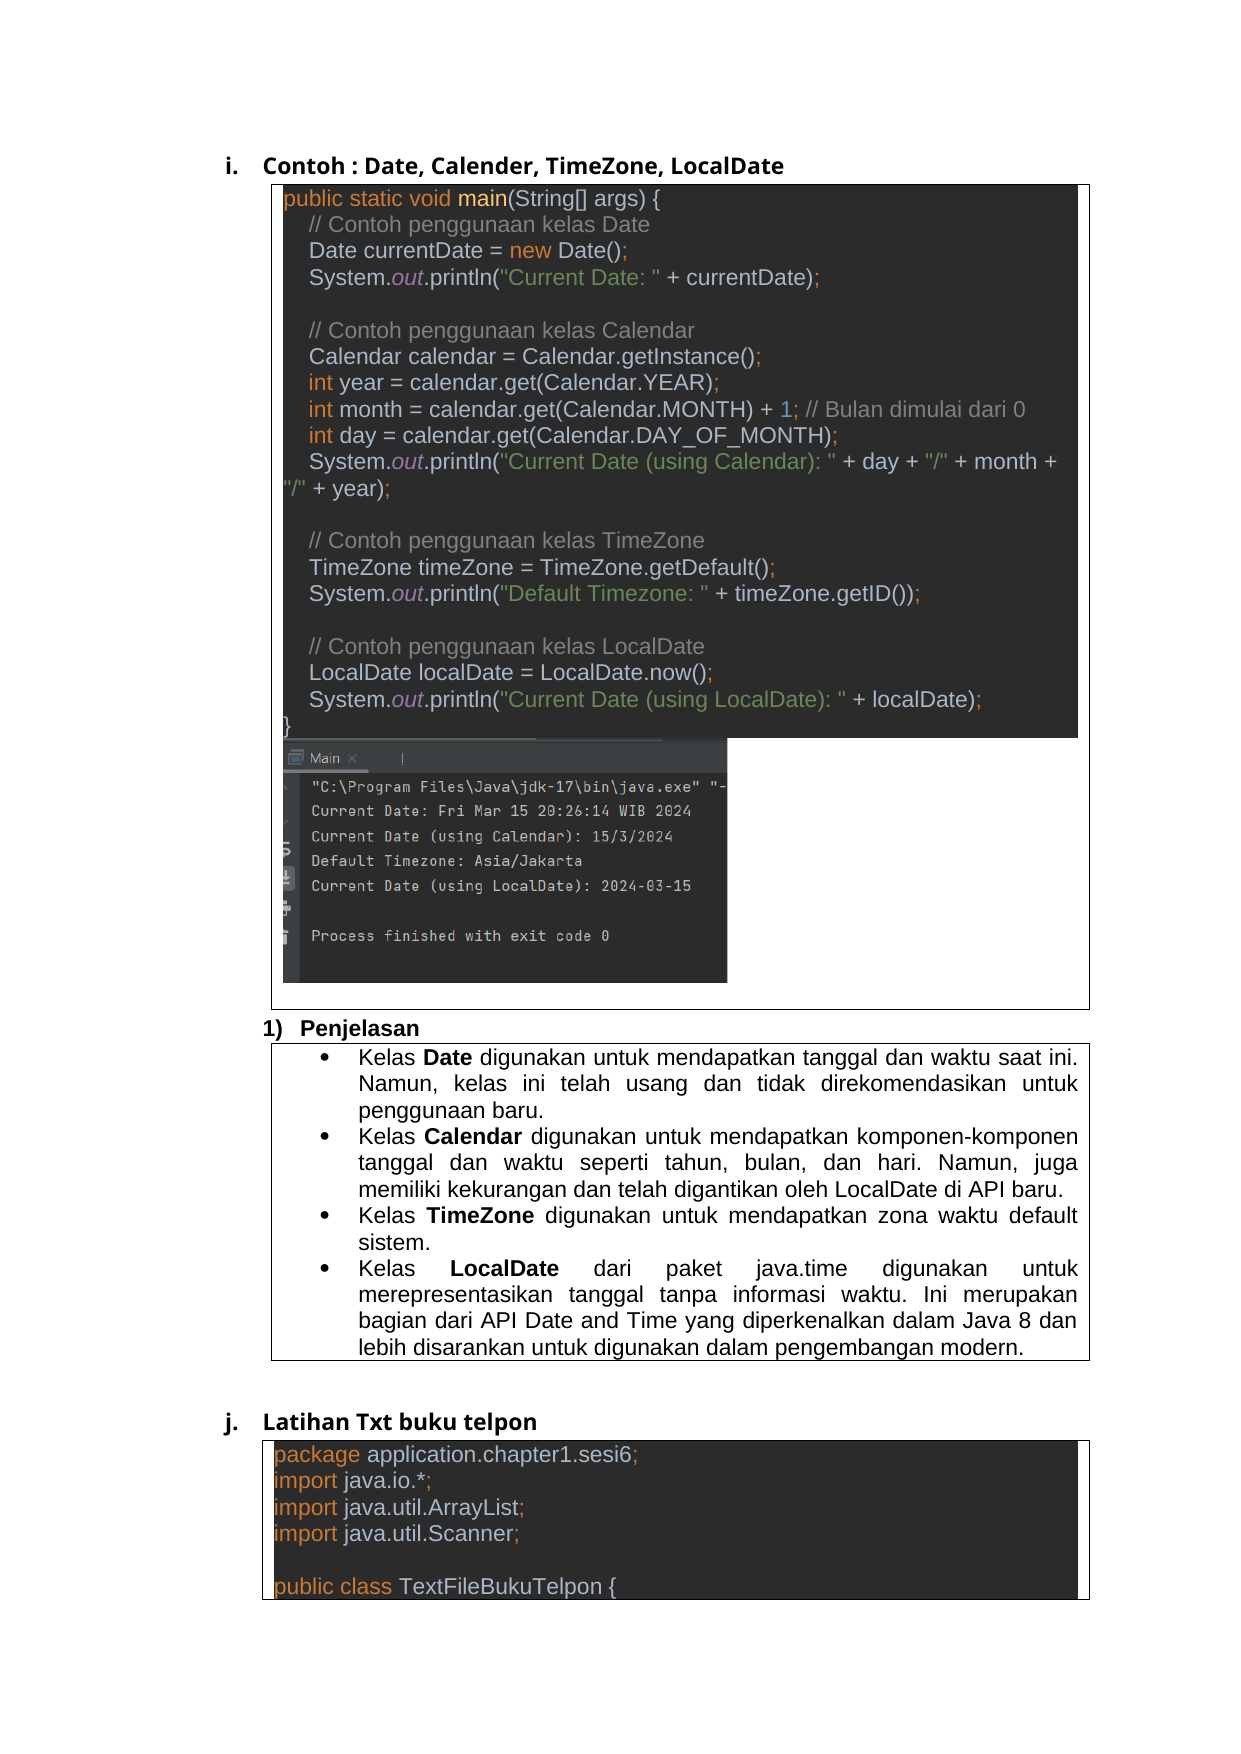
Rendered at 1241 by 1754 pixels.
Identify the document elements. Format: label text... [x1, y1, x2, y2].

subtitle Penjelasan [262, 1014, 1090, 1041]
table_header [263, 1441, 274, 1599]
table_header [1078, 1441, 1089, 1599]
picture [283, 738, 728, 983]
table_header public static void main(String[] args) { // Contoh penggunaan kelas Date Date currentDate = new Date(); System.out.println("Current Date: " + currentDate); // Contoh penggunaan kelas Calendar Calendar calendar = Calendar.getInstance(); int year = calendar.get(Calendar.YEAR); int month = calendar.get(Calendar.MONTH) + 1; // Bulan dimulai dari 0 int day = calendar.get(Calendar.DAY_OF_MONTH); System.out.println("Current Date (using Calendar): " + day + "/" + month + "/" + year); // Contoh penggunaan kelas TimeZone TimeZone timeZone = TimeZone.getDefault(); System.out.println("Default Timezone: " + timeZone.getID()); // Contoh penggunaan kelas LocalDate LocalDate localDate = LocalDate.now(); System.out.println("Current Date (using LocalDate): " + localDate); } [272, 185, 1089, 1009]
table_header Kelas Date digunakan untuk mendapatkan tanggal dan waktu saat ini. Namun, kelas ini telah usang dan tidak direkomendasikan untuk penggunaan baru. Kelas Calendar digunakan untuk mendapatkan komponen-komponen tanggal dan waktu seperti tahun, bulan, dan hari. Namun, juga memiliki kekurangan dan telah digantikan oleh LocalDate di API baru. Kelas TimeZone digunakan untuk mendapatkan zona waktu default sistem. Kelas LocalDate dari paket java.time digunakan untuk merepresentasikan tanggal tanpa informasi waktu. Ini merupakan bagian dari API Date and Time yang diperkenalkan dalam Java 8 dan lebih disarankan untuk digunakan dalam pengembangan modern. [272, 1044, 1089, 1360]
subtitle Contoh : Date, Calender, TimeZone, LocalDate [225, 150, 1090, 181]
subtitle Latihan Txt buku telpon [225, 1406, 1090, 1438]
